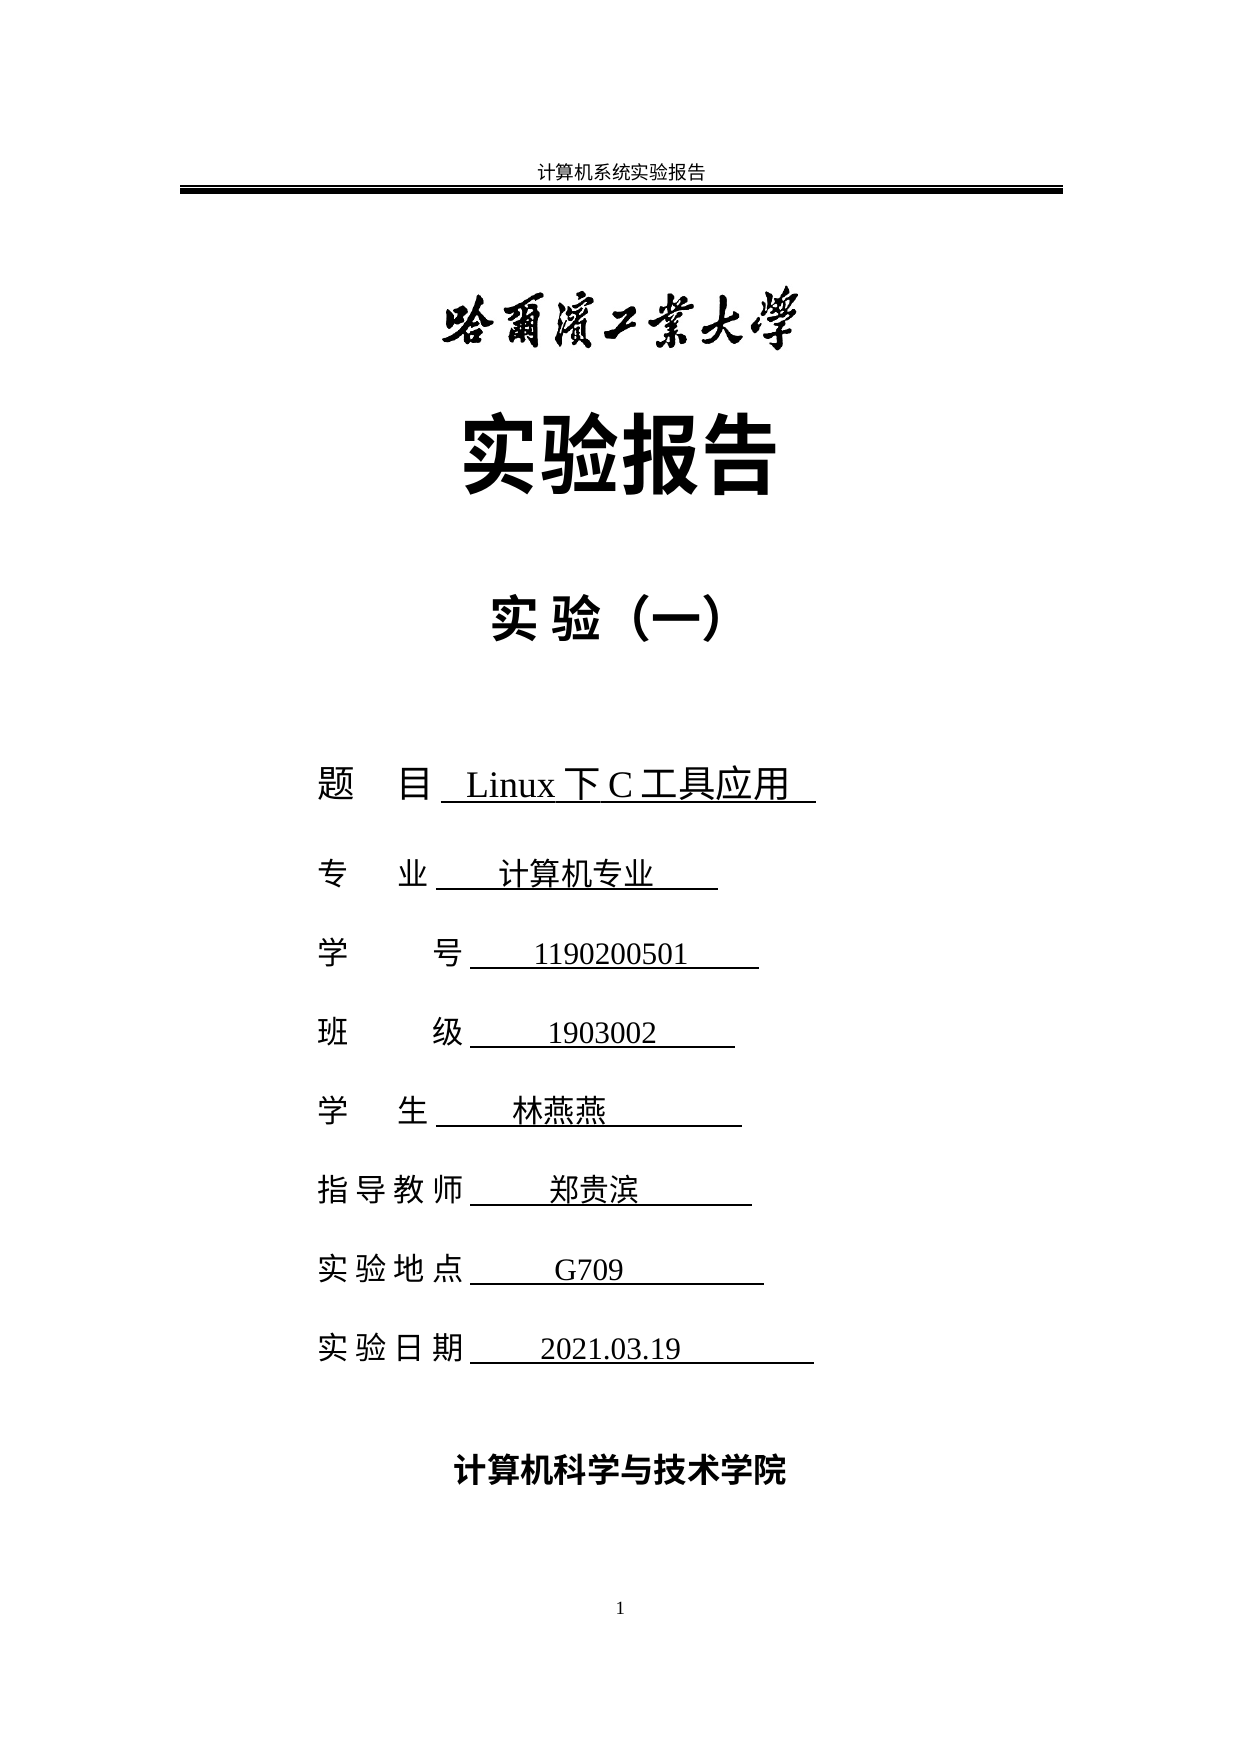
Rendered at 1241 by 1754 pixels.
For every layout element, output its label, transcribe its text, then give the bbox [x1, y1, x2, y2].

text 专 业 计算机专业 [177, 849, 1063, 894]
text 实验报告 [177, 386, 1063, 512]
text 题 目 Linux下C工具应用 [177, 754, 1063, 808]
text 学 号 1190200501 [177, 928, 1063, 973]
picture [432, 284, 809, 354]
text 实 验（一） [177, 580, 1063, 652]
text 计算机科学与技术学院 [177, 1444, 1063, 1492]
text 班 级 1903002 [177, 1007, 1063, 1052]
text 实 验 地 点 G709 [177, 1244, 1063, 1289]
text 实 验 日 期 2021.03.19 [177, 1323, 1063, 1368]
text 学 生 林燕燕 [177, 1086, 1063, 1131]
text 指 导 教 师 郑贵滨 [177, 1165, 1063, 1210]
